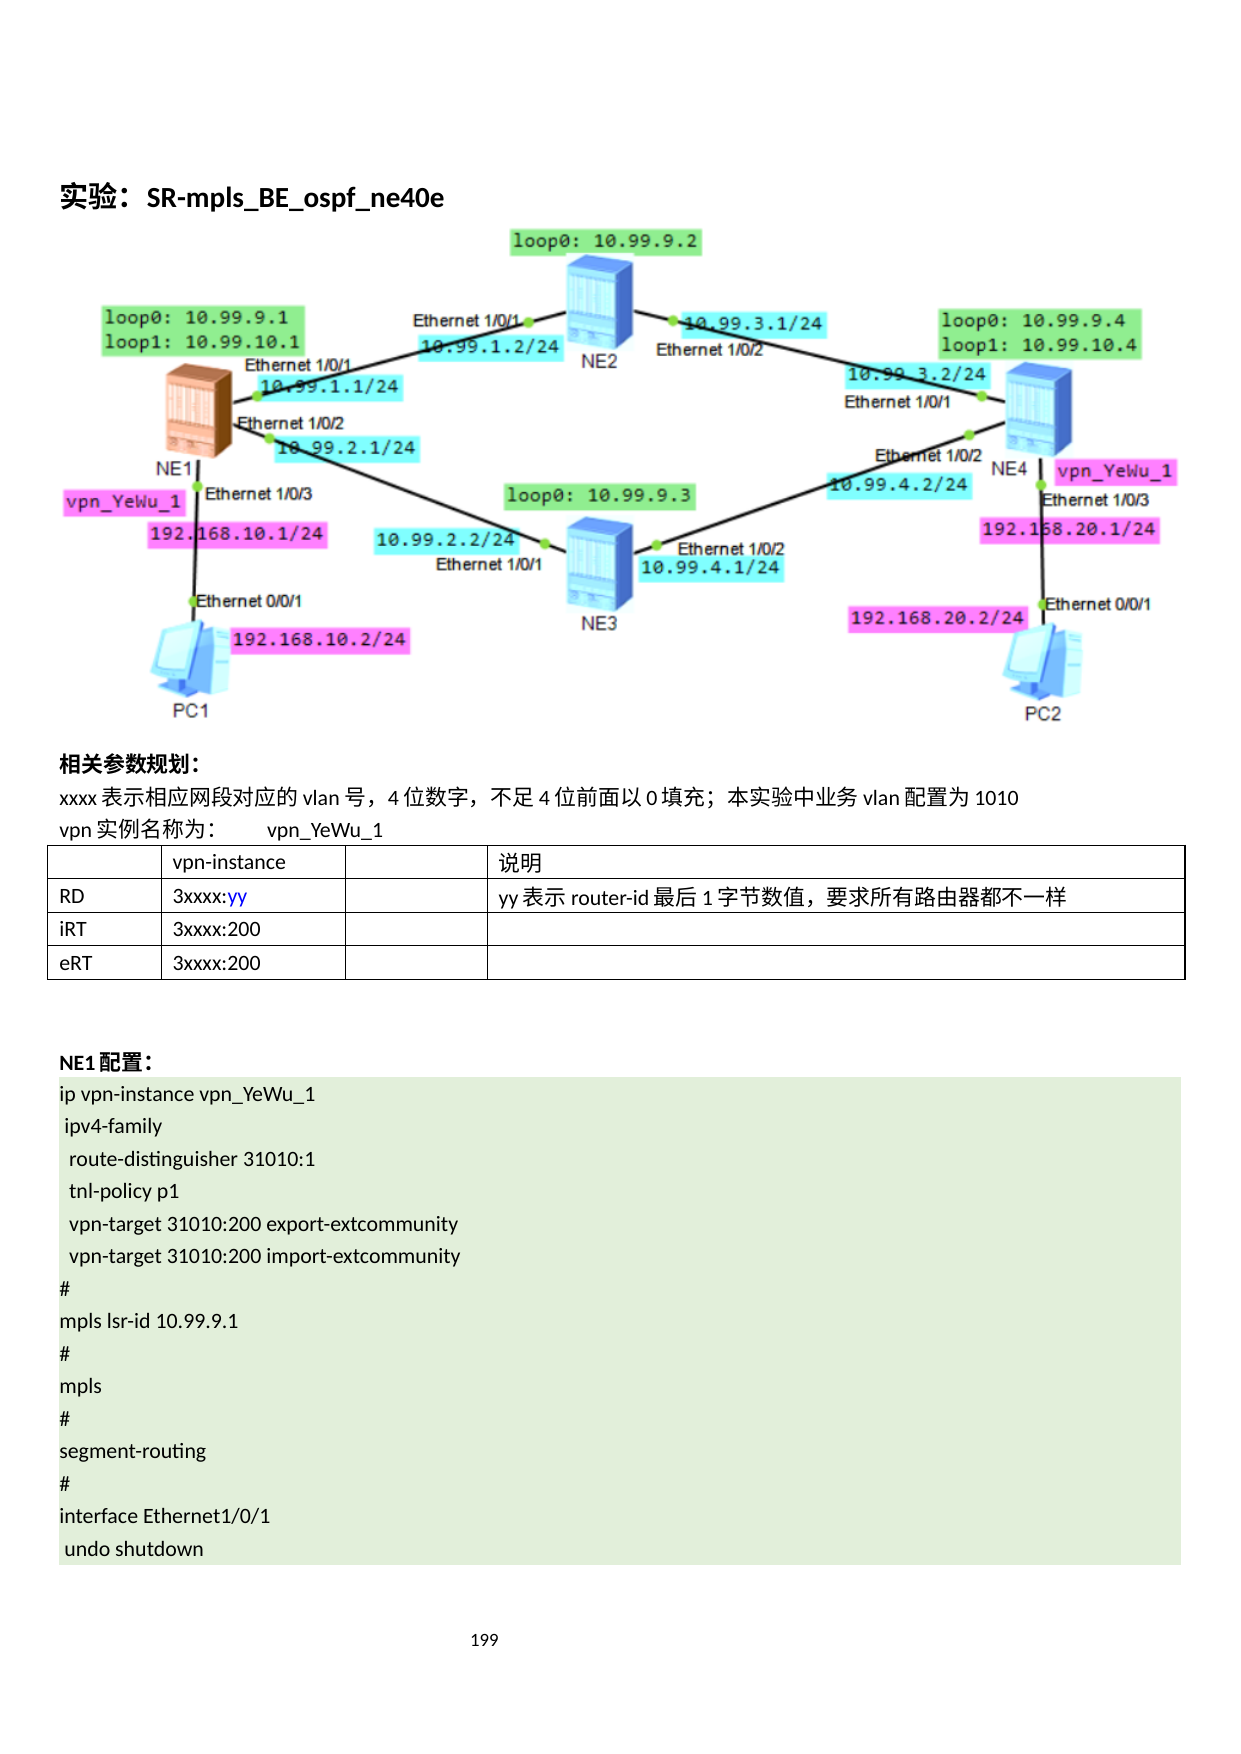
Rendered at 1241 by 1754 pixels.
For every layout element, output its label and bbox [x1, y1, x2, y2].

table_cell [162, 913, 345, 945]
picture [59, 227, 1180, 725]
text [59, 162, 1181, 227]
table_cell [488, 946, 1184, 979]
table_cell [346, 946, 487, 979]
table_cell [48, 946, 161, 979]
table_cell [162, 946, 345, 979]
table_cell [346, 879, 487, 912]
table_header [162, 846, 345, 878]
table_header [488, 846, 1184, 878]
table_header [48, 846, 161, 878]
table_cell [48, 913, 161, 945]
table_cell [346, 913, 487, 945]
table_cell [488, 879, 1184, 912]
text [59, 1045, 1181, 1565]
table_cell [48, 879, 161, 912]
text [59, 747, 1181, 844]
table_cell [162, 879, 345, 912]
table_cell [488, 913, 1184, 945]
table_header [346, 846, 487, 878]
